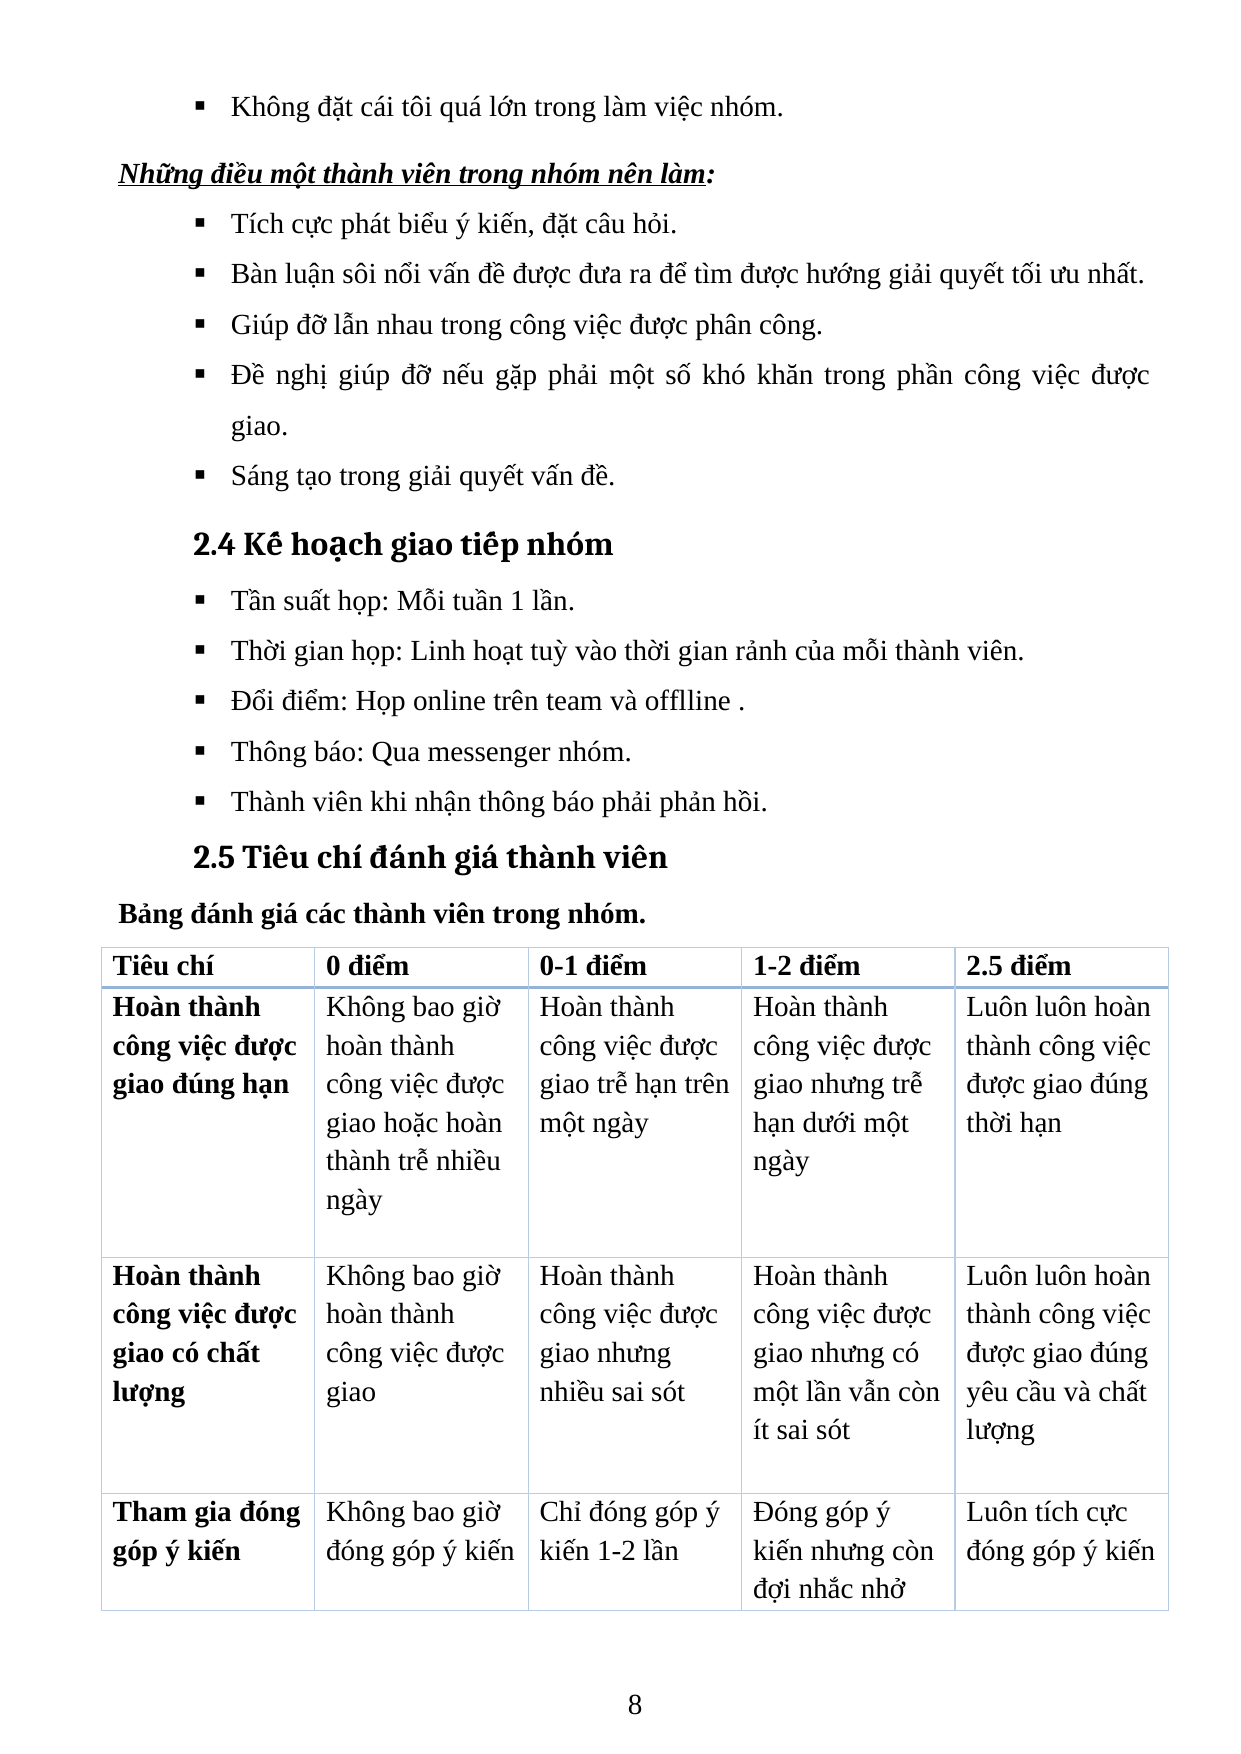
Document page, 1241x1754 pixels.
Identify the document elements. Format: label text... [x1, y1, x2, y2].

list Tần suất họp: Mỗi tuần 1 lần. [193, 583, 1152, 616]
table_cell Hoàn thành công việc được giao nhưng nhiều sai sót [529, 1258, 741, 1493]
subtitle 2.4 Kế hoạch giao tiếp nhóm [118, 525, 1152, 563]
table_header 0 điểm [315, 948, 528, 986]
table_cell Hoàn thành công việc được giao nhưng trễ hạn dưới một ngày [742, 989, 954, 1257]
table_cell Tham gia đóng góp ý kiến [102, 1494, 314, 1610]
table_cell Luôn luôn hoàn thành công việc được giao đúng yêu cầu và chất lượng [956, 1258, 1168, 1493]
list Giúp đỡ lẫn nhau trong công việc được phân công. [193, 307, 1152, 341]
table_header 1-2 điểm [742, 948, 954, 986]
list Bàn luận sôi nổi vấn đề được đưa ra để tìm được hướng giải quyết tối ưu nhất. [193, 256, 1152, 290]
list Thành viên khi nhận thông báo phải phản hồi. [193, 784, 1152, 818]
list Đổi điểm: Họp online trên team và offlline . [193, 683, 1152, 717]
table_cell Không bao giờ đóng góp ý kiến [315, 1494, 528, 1610]
table_cell Luôn luôn hoàn thành công việc được giao đúng thời hạn [956, 989, 1168, 1257]
table_cell Đóng góp ý kiến nhưng còn đợi nhắc nhở [742, 1494, 954, 1610]
table_header 2.5 điểm [956, 948, 1168, 986]
table_cell Hoàn thành công việc được giao đúng hạn [102, 989, 314, 1257]
table_cell Không bao giờ hoàn thành công việc được giao hoặc hoàn thành trễ nhiều ngày [315, 989, 528, 1257]
table_header Tiêu chí [102, 948, 314, 986]
list Đề nghị giúp đỡ nếu gặp phải một số khó khăn trong phần công việc được giao. [193, 357, 1152, 441]
table_cell Không bao giờ hoàn thành công việc được giao [315, 1258, 528, 1493]
text Bảng đánh giá các thành viên trong nhóm. [118, 896, 1152, 930]
list Không đặt cái tôi quá lớn trong làm việc nhóm. [193, 89, 1152, 122]
list Sáng tạo trong giải quyết vấn đề. [193, 458, 1152, 492]
text Những điều một thành viên trong nhóm nên làm: [118, 156, 1152, 189]
table_cell Hoàn thành công việc được giao có chất lượng [102, 1258, 314, 1493]
table_header 0-1 điểm [529, 948, 741, 986]
table_cell Luôn tích cực đóng góp ý kiến [956, 1494, 1168, 1610]
list Tích cực phát biểu ý kiến, đặt câu hỏi. [193, 206, 1152, 240]
table_cell Hoàn thành công việc được giao nhưng có một lần vẫn còn ít sai sót [742, 1258, 954, 1493]
list Thời gian họp: Linh hoạt tuỳ vào thời gian rảnh của mỗi thành viên. [193, 633, 1152, 667]
list Thông báo: Qua messenger nhóm. [193, 734, 1152, 767]
table_cell Hoàn thành công việc được giao trễ hạn trên một ngày [529, 989, 741, 1257]
subtitle 2.5 Tiêu chí đánh giá thành viên [118, 839, 1152, 877]
table_cell Chỉ đóng góp ý kiến 1-2 lần [529, 1494, 741, 1610]
